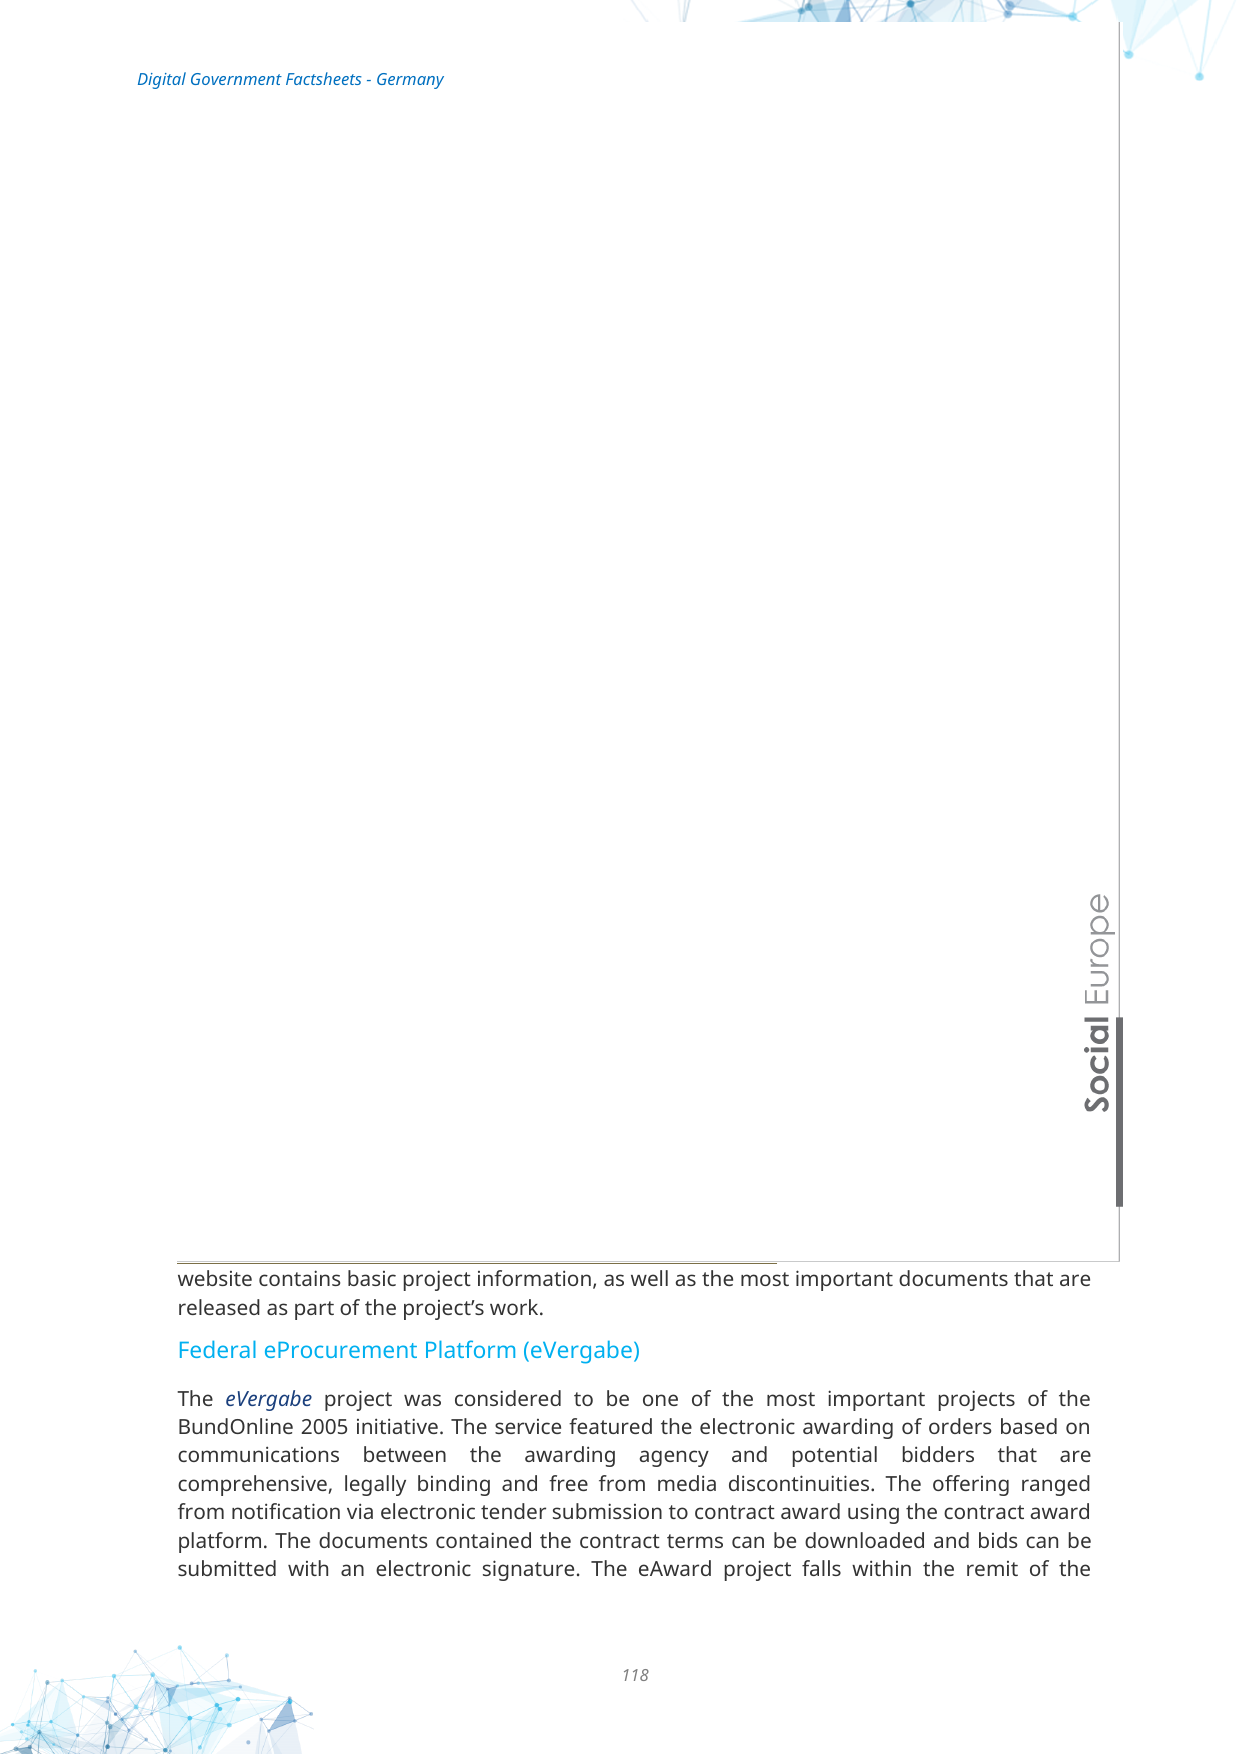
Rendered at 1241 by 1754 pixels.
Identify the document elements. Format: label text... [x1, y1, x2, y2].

text XVergabe is the official website of Germany's eTendering cross-platform communication standards project, which has been operational since July 2011. The project's aim is to develop platform-independent eTendering standards for the cross-platform exchange of documents and data between the bidders and the eTendering platforms. To date, the xvergabe.org website contains basic project information, as well as the most important documents that are released as part of the project’s work. [177, 1264, 1092, 1321]
picture [177, 22, 1123, 1262]
subtitle Federal eProcurement Platform (eVergabe) [177, 1334, 1092, 1365]
text The eVergabe project was considered to be one of the most important projects of the BundOnline 2005 initiative. The service featured the electronic awarding of orders based on communications between the awarding agency and potential bidders that are comprehensive, legally binding and free from media discontinuities. The offering ranged from notification via electronic tender submission to contract award using the contract award platform. The documents contained the contract terms can be downloaded and bids can be submitted with an electronic signature. The eAward project falls within the remit of the procurement agency of the Federal Ministry of the Interior BMI. In technical terms, the service implemented as a web-based transactional platform using Java clients, combined with a Web interface for searching for tenders. In addition to the eVergabe platform, all public tenders from this platform wereautomatically published online on bund.de. [177, 1384, 1092, 1583]
